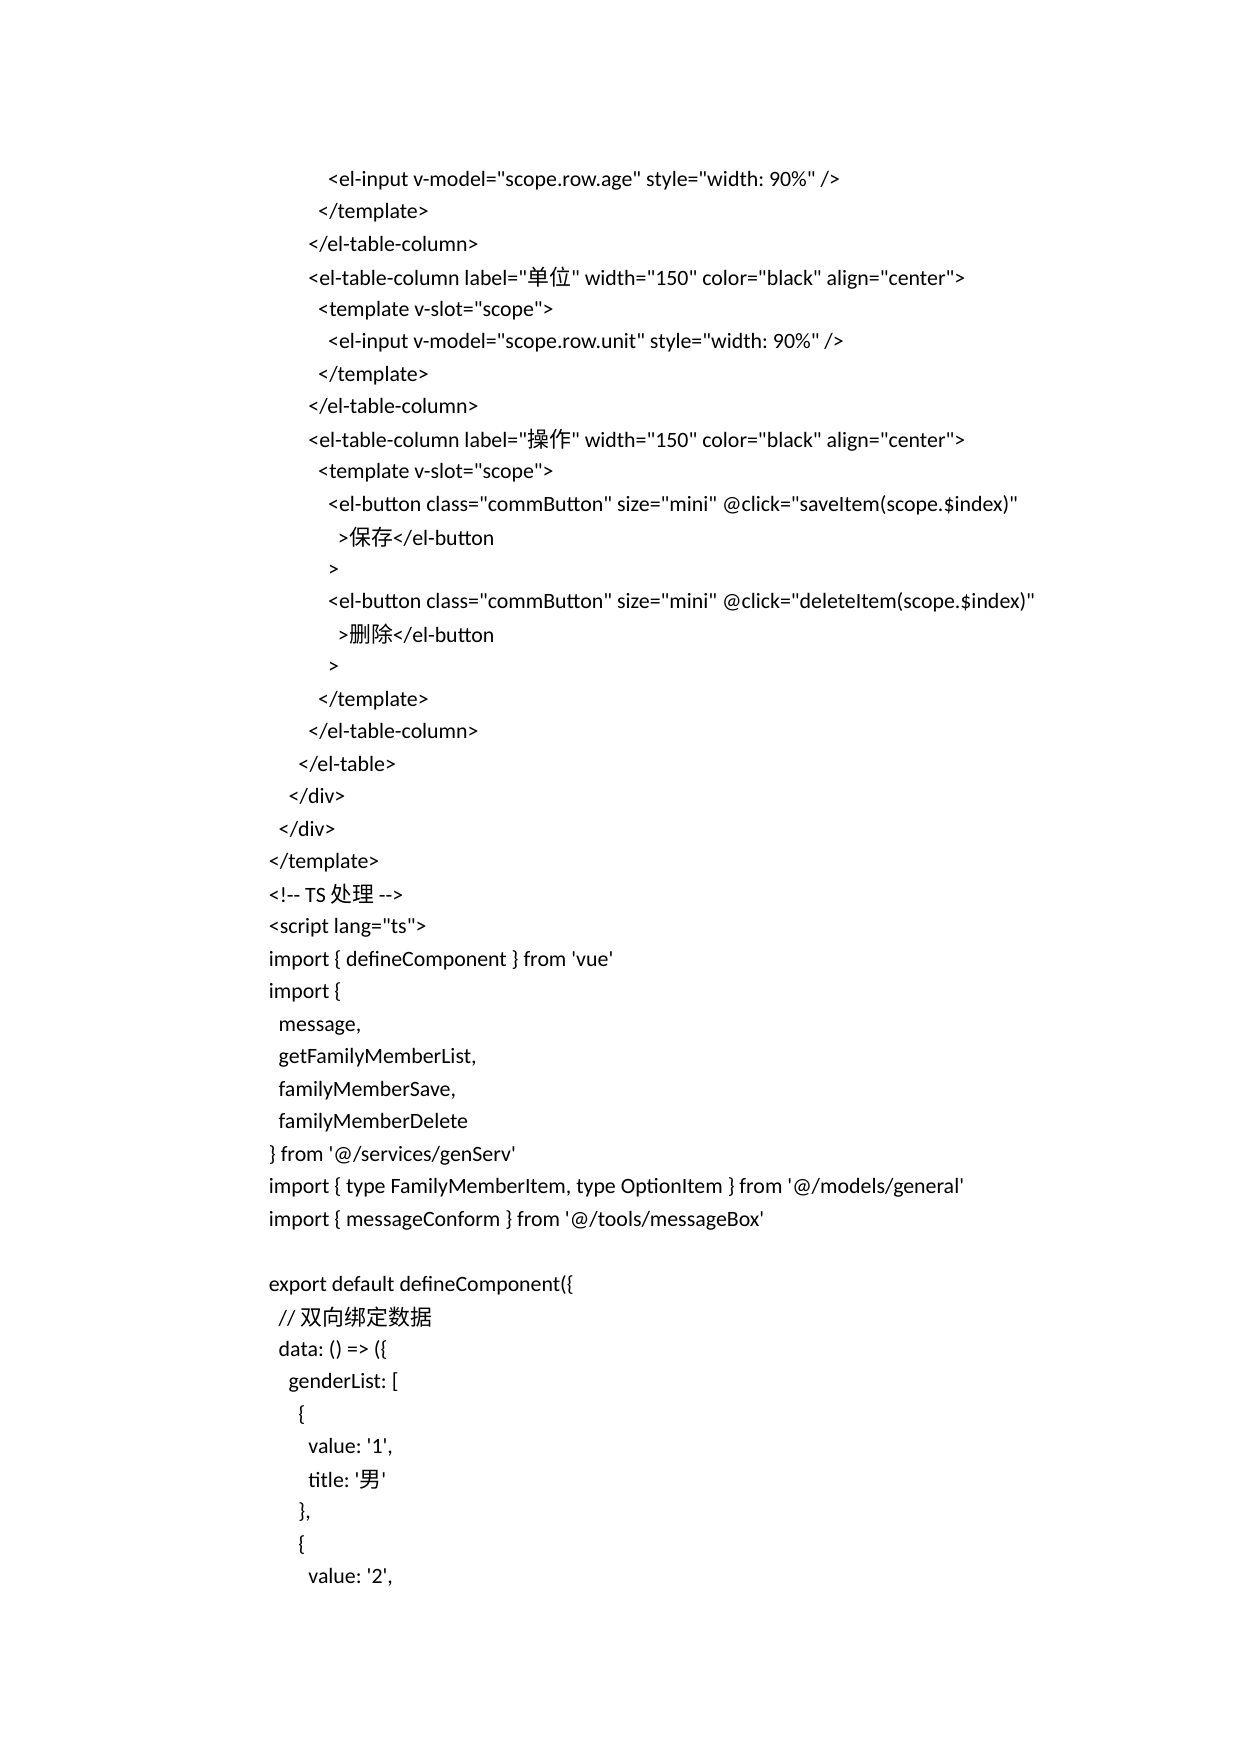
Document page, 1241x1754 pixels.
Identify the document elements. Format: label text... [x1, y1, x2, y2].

list > [225, 552, 1053, 584]
list } from '@/services/genServ' [225, 1137, 1053, 1169]
list </el-table-column> [225, 227, 1053, 259]
list data: () => ({ [225, 1332, 1053, 1364]
list import { [225, 974, 1053, 1007]
list familyMemberSave, [225, 1072, 1053, 1104]
list >删除</el-button [225, 617, 1053, 649]
list <script lang="ts"> [225, 909, 1053, 942]
list // 双向绑定数据 [225, 1299, 1053, 1332]
list <!-- TS处理 --> [225, 877, 1053, 909]
list <template v-slot="scope"> [225, 292, 1053, 324]
list <el-button class="commButton" size="mini" @click="saveItem(scope.$index)" [225, 487, 1053, 519]
list </el-table> [225, 747, 1053, 779]
list familyMemberDelete [225, 1104, 1053, 1137]
list import { type FamilyMemberItem, type OptionItem } from '@/models/general' [225, 1169, 1053, 1202]
list message, [225, 1007, 1053, 1039]
list </div> [225, 779, 1053, 812]
list </el-table-column> [225, 714, 1053, 747]
list <el-table-column label="单位" width="150" color="black" align="center"> [225, 259, 1053, 292]
list <el-input v-model="scope.row.unit" style="width: 90%" /> [225, 324, 1053, 357]
list <el-table-column label="操作" width="150" color="black" align="center"> [225, 422, 1053, 454]
list import { defineComponent } from 'vue' [225, 942, 1053, 974]
list <template v-slot="scope"> [225, 454, 1053, 487]
list getFamilyMemberList, [225, 1039, 1053, 1072]
list >保存</el-button [225, 519, 1053, 552]
list { [225, 1527, 1053, 1559]
list genderList: [ [225, 1364, 1053, 1397]
list </template> [225, 682, 1053, 714]
list </template> [225, 194, 1053, 227]
list title: '男' [225, 1462, 1053, 1494]
list </template> [225, 357, 1053, 389]
list > [225, 649, 1053, 682]
list }, [225, 1494, 1053, 1527]
list </div> [225, 812, 1053, 844]
list value: '2', [225, 1559, 1053, 1592]
list <el-input v-model="scope.row.age" style="width: 90%" /> [225, 162, 1053, 194]
list <el-button class="commButton" size="mini" @click="deleteItem(scope.$index)" [225, 584, 1053, 617]
list import { messageConform } from '@/tools/messageBox' [225, 1202, 1053, 1234]
list value: '1', [225, 1429, 1053, 1462]
list export default defineComponent({ [225, 1267, 1053, 1299]
list { [225, 1397, 1053, 1429]
list </template> [225, 844, 1053, 877]
list </el-table-column> [225, 389, 1053, 422]
